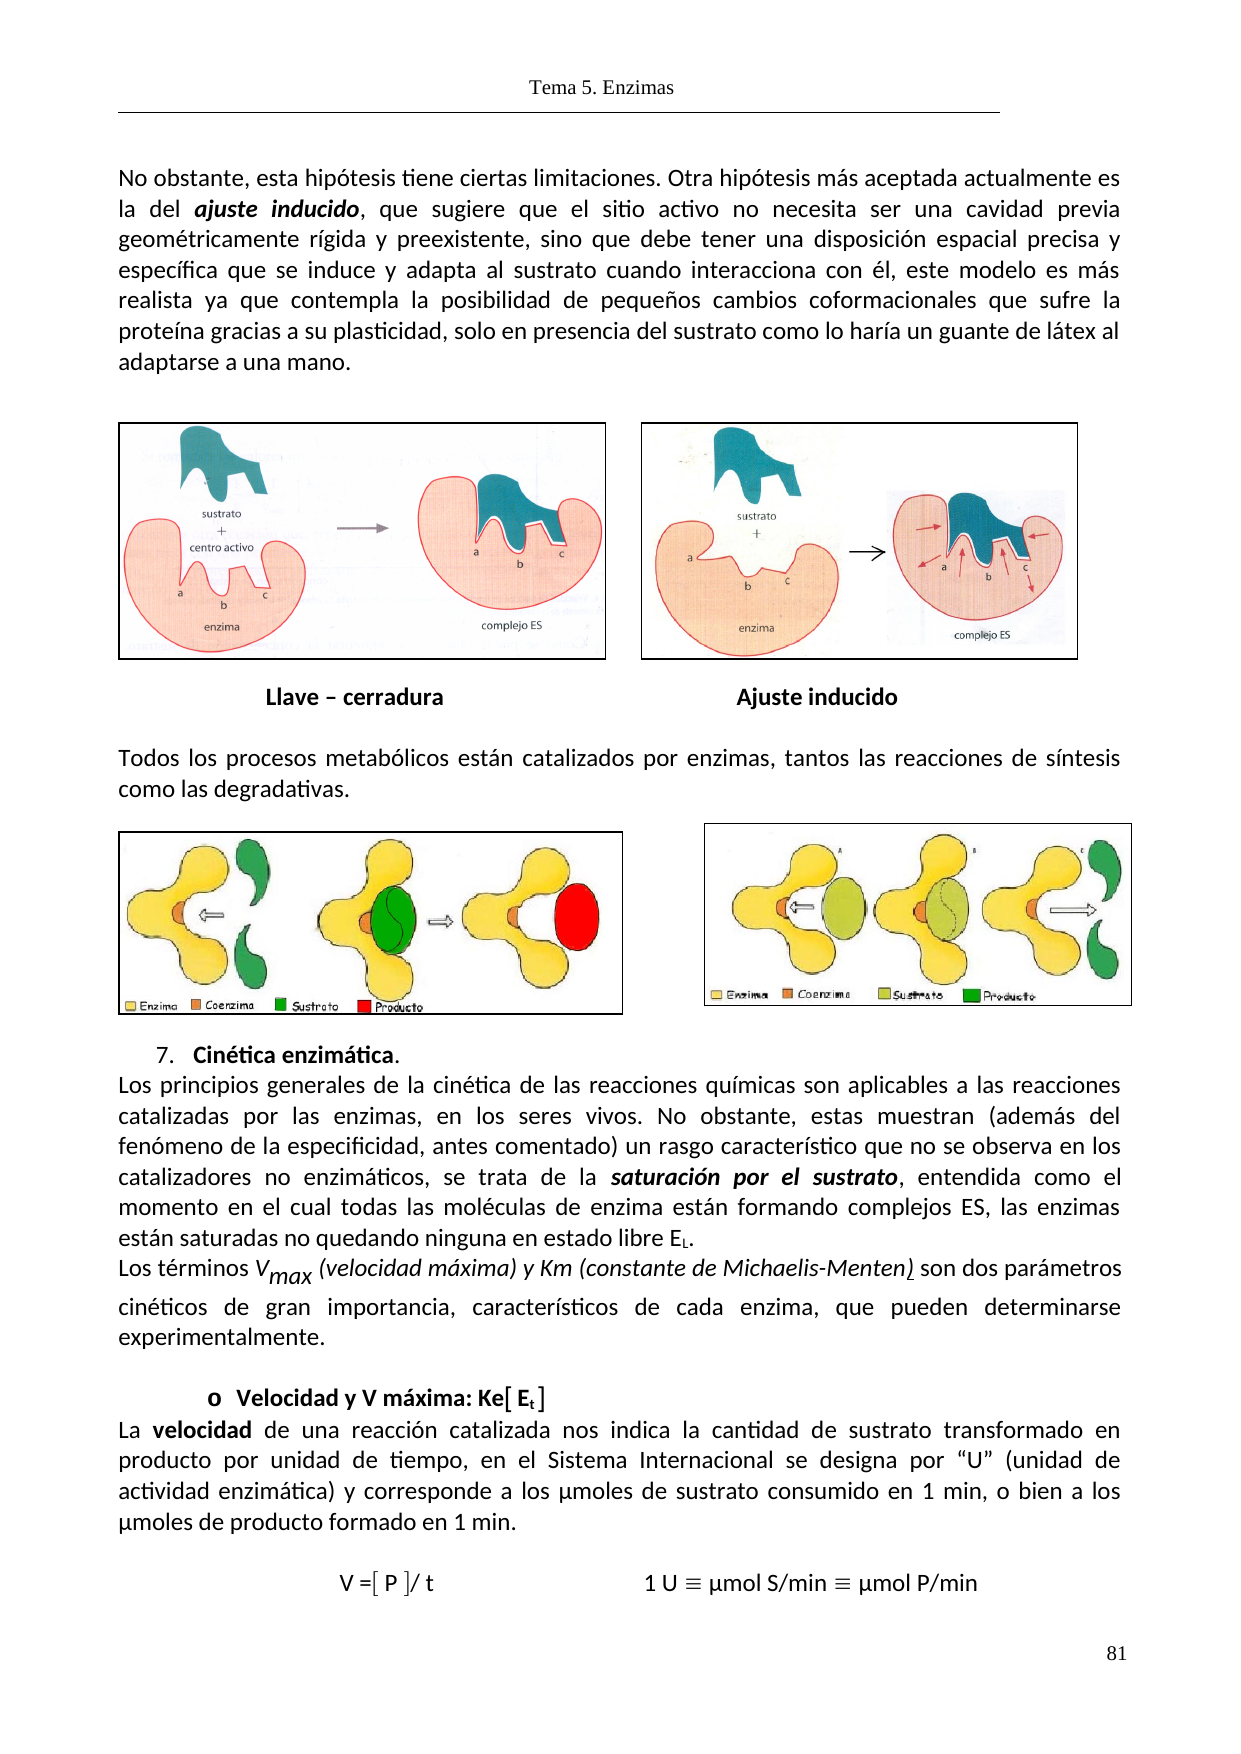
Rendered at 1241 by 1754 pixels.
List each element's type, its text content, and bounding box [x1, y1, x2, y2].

text Los términos Vmax (velocidad máxima) y Km (constante de Michaelis-Menten) son dos parámetros cinéticos de gran importancia, característicos de cada enzima, que pueden determinarse experimentalmente. [118, 1253, 1122, 1352]
text No obstante, esta hipótesis tiene ciertas limitaciones. Otra hipótesis más aceptada actualmente es la del ajuste inducido, que sugiere que el sitio activo no necesita ser una cavidad previa geométricamente rígida y preexistente, sino que debe tener una disposición espacial precisa y específica que se induce y adapta al sustrato cuando interacciona con él, este modelo es más realista ya que contempla la posibilidad de pequeños cambios coformacionales que sufre la proteína gracias a su plasticidad, solo en presencia del sustrato como lo haría un guante de látex al adaptarse a una mano. [118, 162, 1122, 376]
list V = P / t 1 U µmol S/min µmol P/min [118, 1567, 1122, 1597]
picture [705, 824, 1131, 1005]
picture [120, 424, 605, 658]
picture [120, 833, 622, 1013]
text Todos los procesos metabólicos están catalizados por enzimas, tantos las reacciones de síntesis como las degradativas. [118, 742, 1122, 803]
list La velocidad de una reacción catalizada nos indica la cantidad de sustrato transformado en producto por unidad de tiempo, en el Sistema Internacional se designa por “U” (unidad de actividad enzimática) y corresponde a los µmoles de sustrato consumido en 1 min, o bien a los µmoles de producto formado en 1 min. [118, 1414, 1122, 1536]
picture [642, 424, 1077, 658]
list Los principios generales de la cinética de las reacciones químicas son aplicables a las reacciones catalizadas por las enzimas, en los seres vivos. No obstante, estas muestran (además del fenómeno de la especificidad, antes comentado) un rasgo característico que no se observa en los catalizadores no enzimáticos, se trata de la saturación por el sustrato, entendida como el momento en el cual todas las moléculas de enzima están formando complejos ES, las enzimas están saturadas no quedando ninguna en estado libre EL. [118, 1069, 1122, 1253]
list Velocidad y V máxima: Ke Et [207, 1382, 1122, 1414]
list Cinética enzimática. [156, 1039, 1122, 1069]
